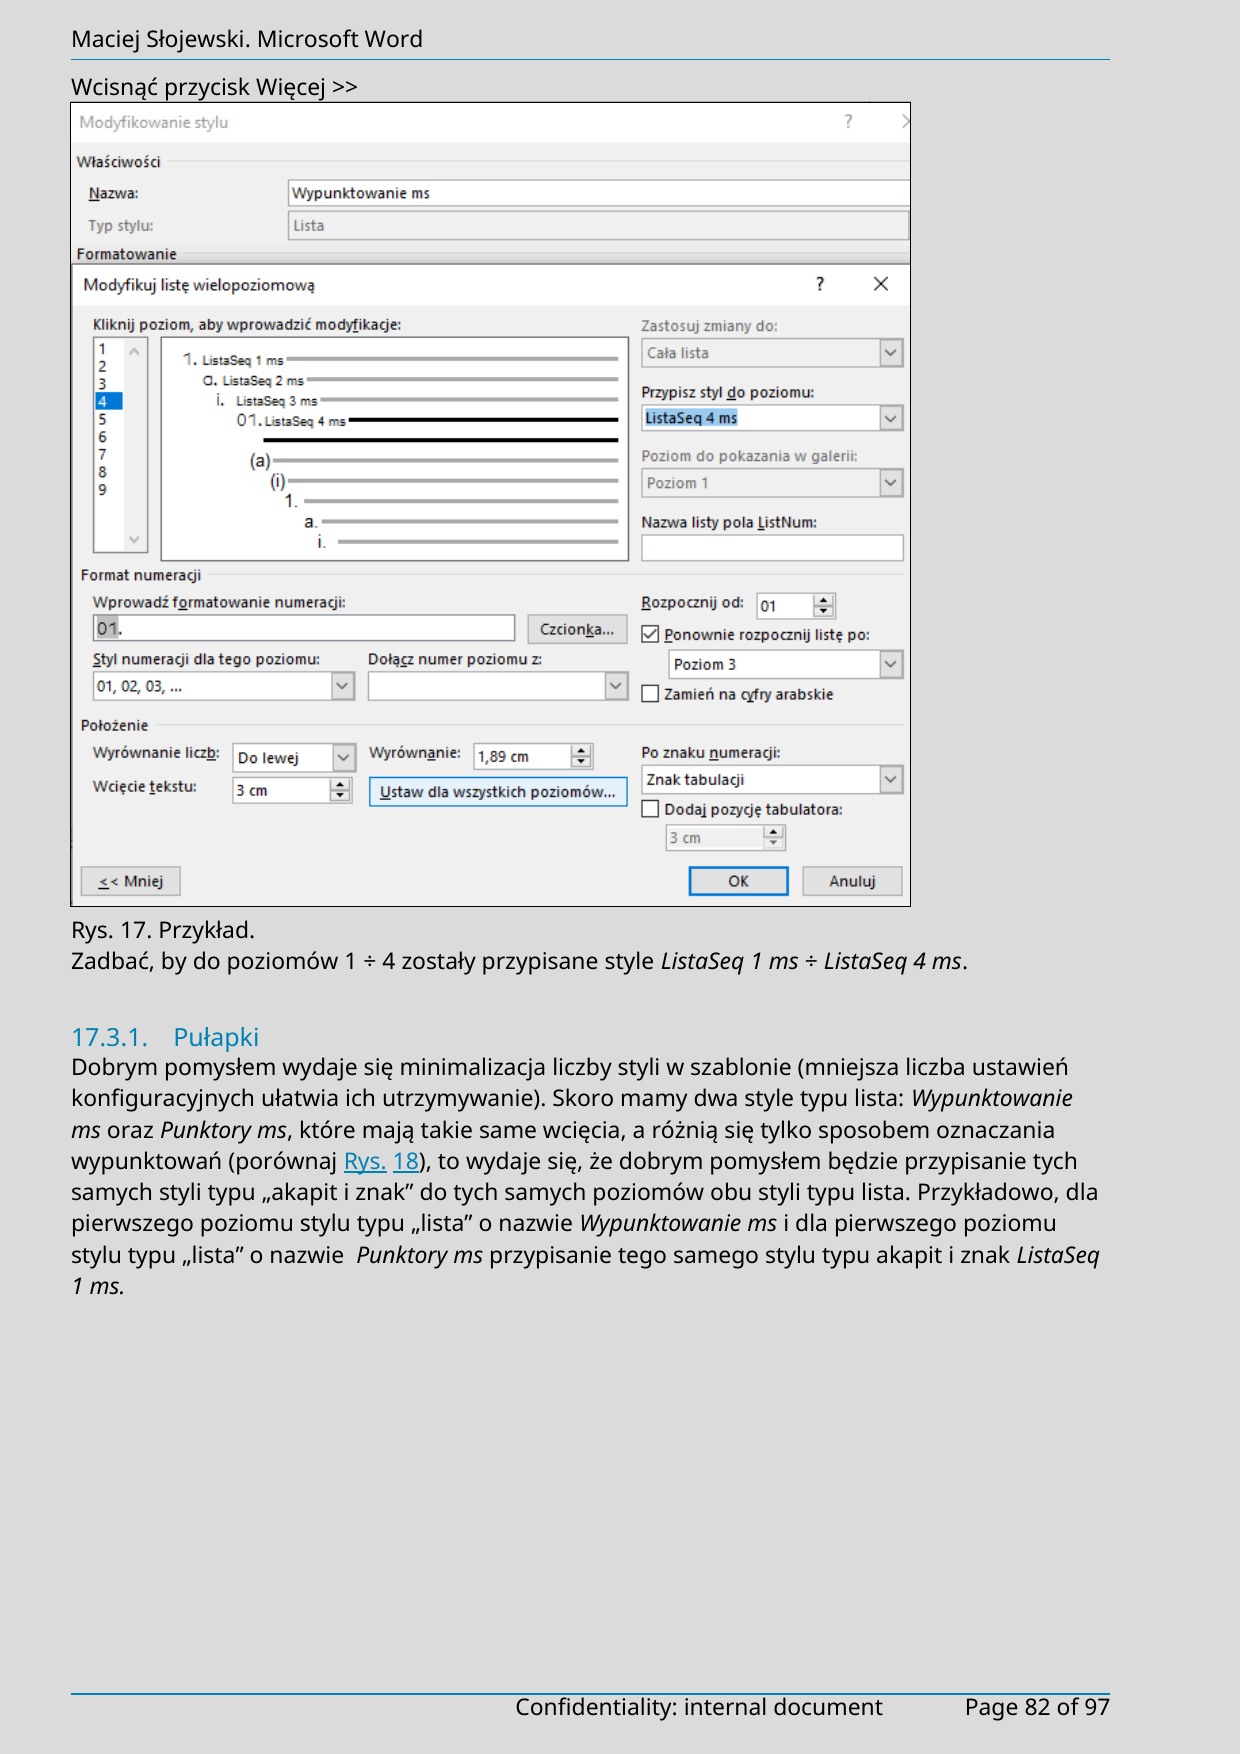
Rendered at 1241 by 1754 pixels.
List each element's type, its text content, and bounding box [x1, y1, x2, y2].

text Rys. 17. Przykład. [71, 913, 1110, 945]
subtitle Pułapki [71, 1026, 1110, 1051]
picture [71, 103, 910, 906]
text Zadbać, by do poziomów 1 ÷ 4 zostały przypisane style ListaSeq 1 ms ÷ ListaSeq 4 ms. [71, 945, 1110, 976]
text Wcisnąć przycisk Więcej >> [71, 71, 1110, 102]
text Dobrym pomysłem wydaje się minimalizacja liczby styli w szablonie (mniejsza liczba ustawień konfiguracyjnych ułatwia ich utrzymywanie). Skoro mamy dwa style typu lista: Wypunktowanie ms oraz Punktory ms, które mają takie same wcięcia, a różnią się tylko sposobem oznaczania wypunktowań (porównaj Rys. 18), to wydaje się, że dobrym pomysłem będzie przypisanie tych samych styli typu „akapit i znak” do tych samych poziomów obu styli typu lista. Przykładowo, dla pierwszego poziomu stylu typu „lista” o nazwie Wypunktowanie ms i dla pierwszego poziomu stylu typu „lista” o nazwie Punktory ms przypisanie tego samego stylu typu akapit i znak ListaSeq 1 ms. [71, 1051, 1110, 1301]
